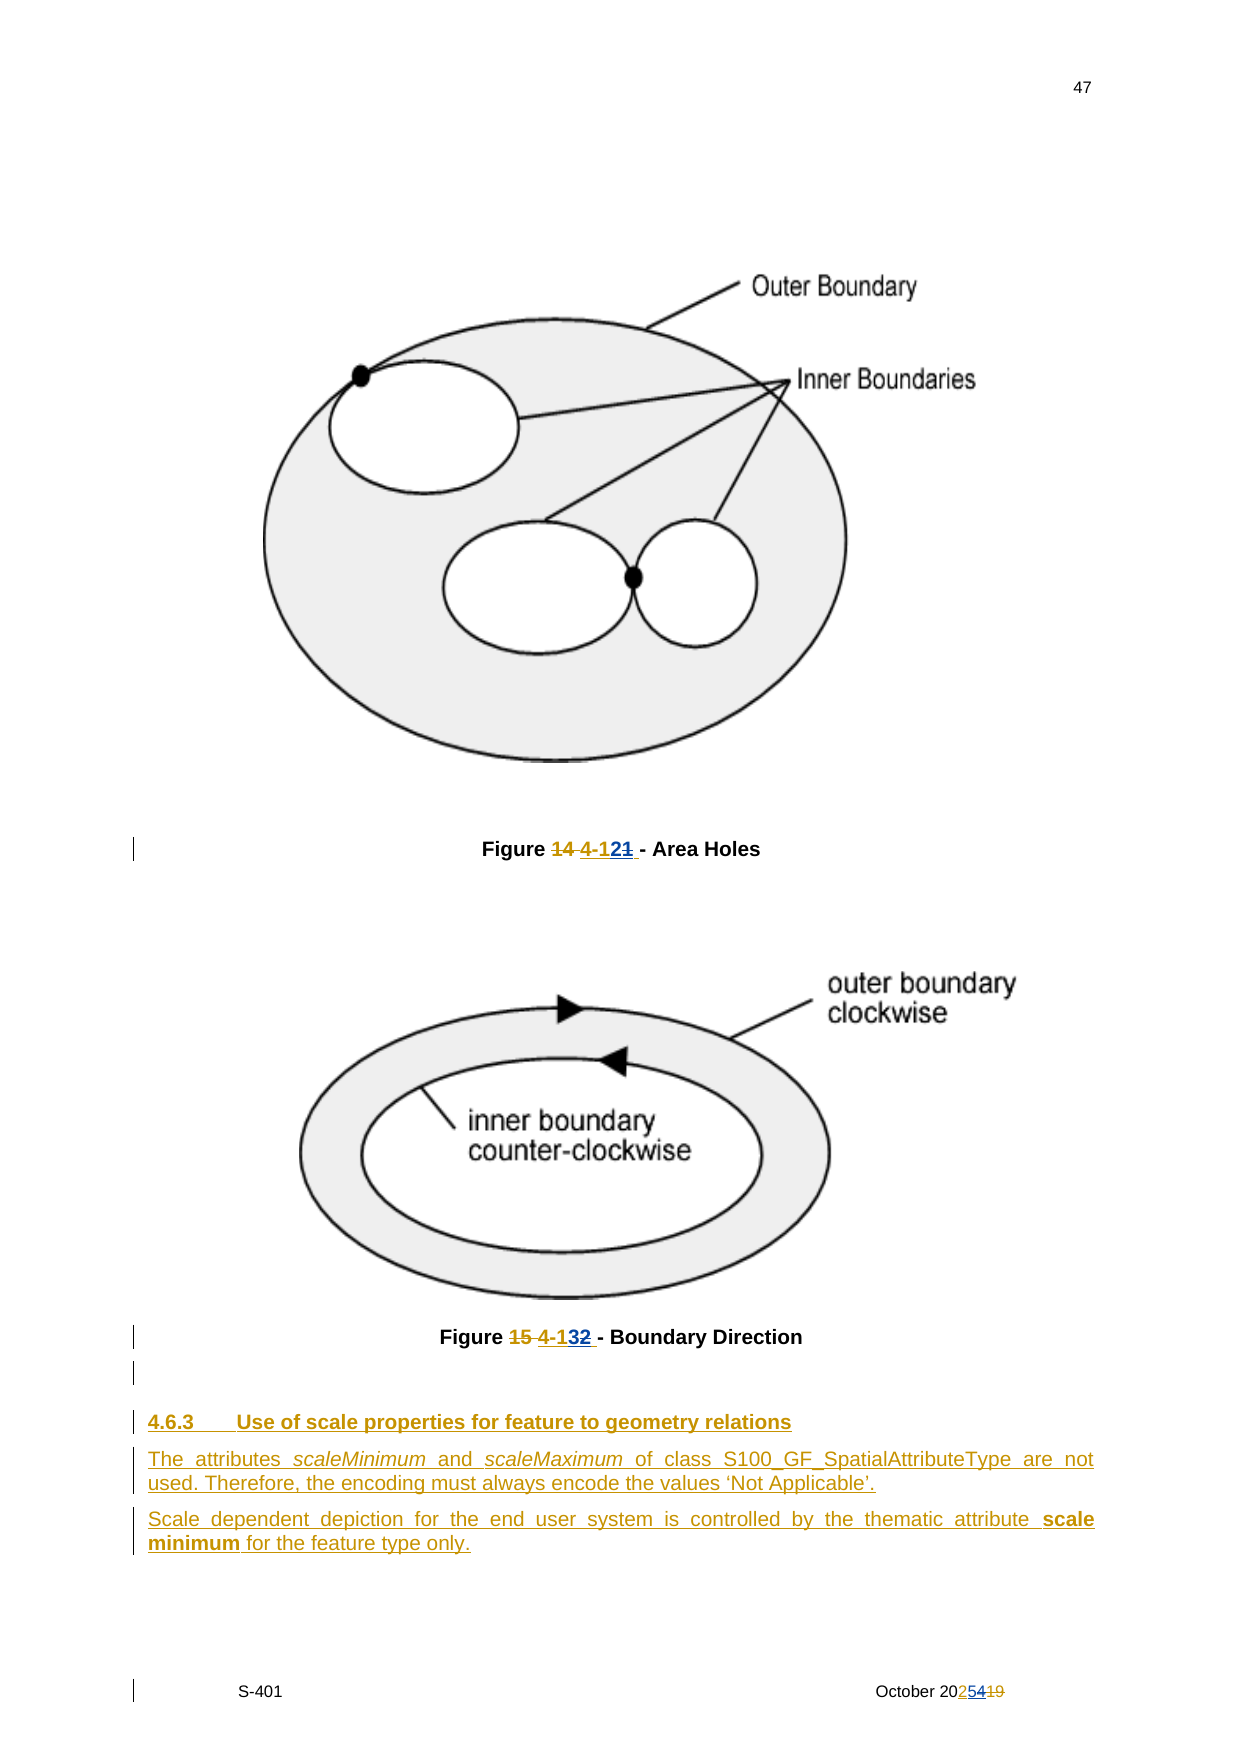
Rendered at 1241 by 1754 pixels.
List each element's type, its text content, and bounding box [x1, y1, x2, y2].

picture [299, 971, 1018, 1300]
picture [263, 271, 979, 763]
text Figure - Boundary Direction [148, 1325, 1094, 1349]
text Figure - Area Holes [148, 837, 1094, 861]
